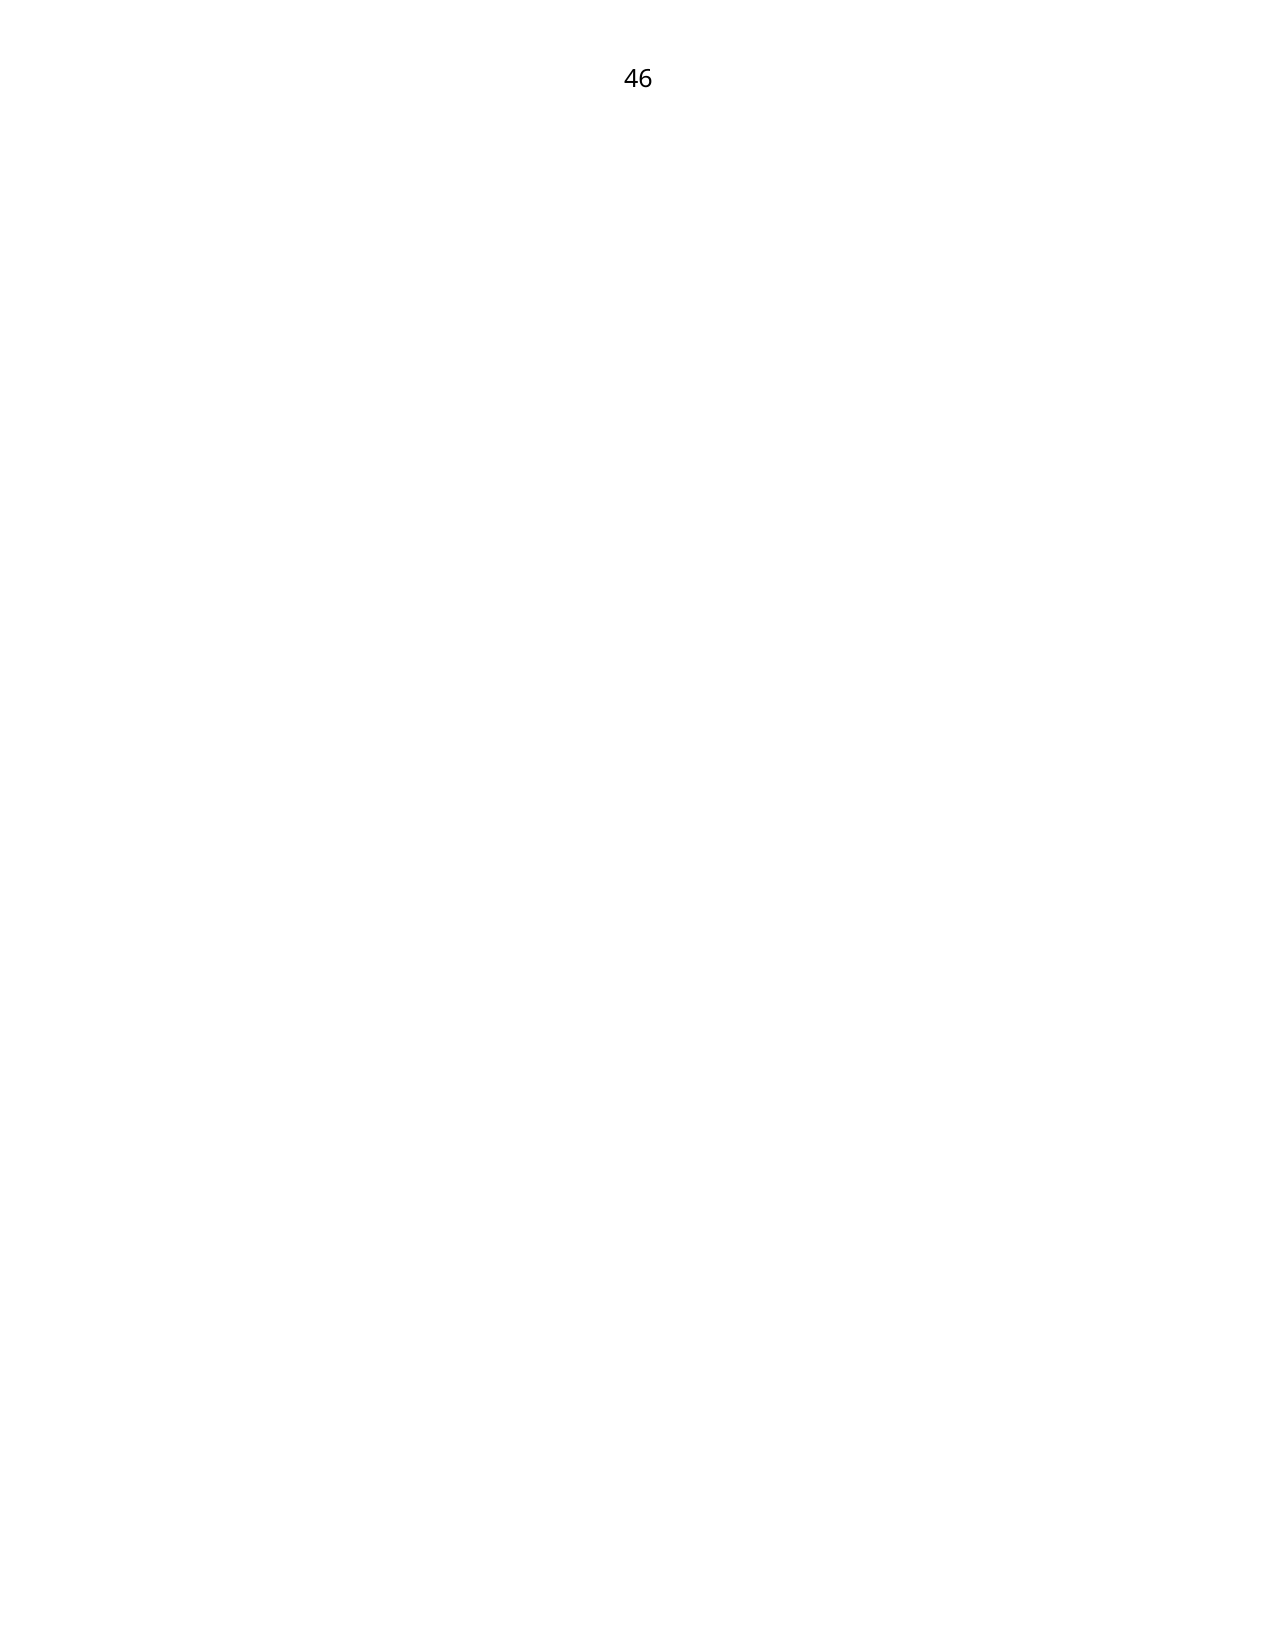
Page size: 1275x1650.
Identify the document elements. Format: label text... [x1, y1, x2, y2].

text 46 [119, 60, 1157, 95]
